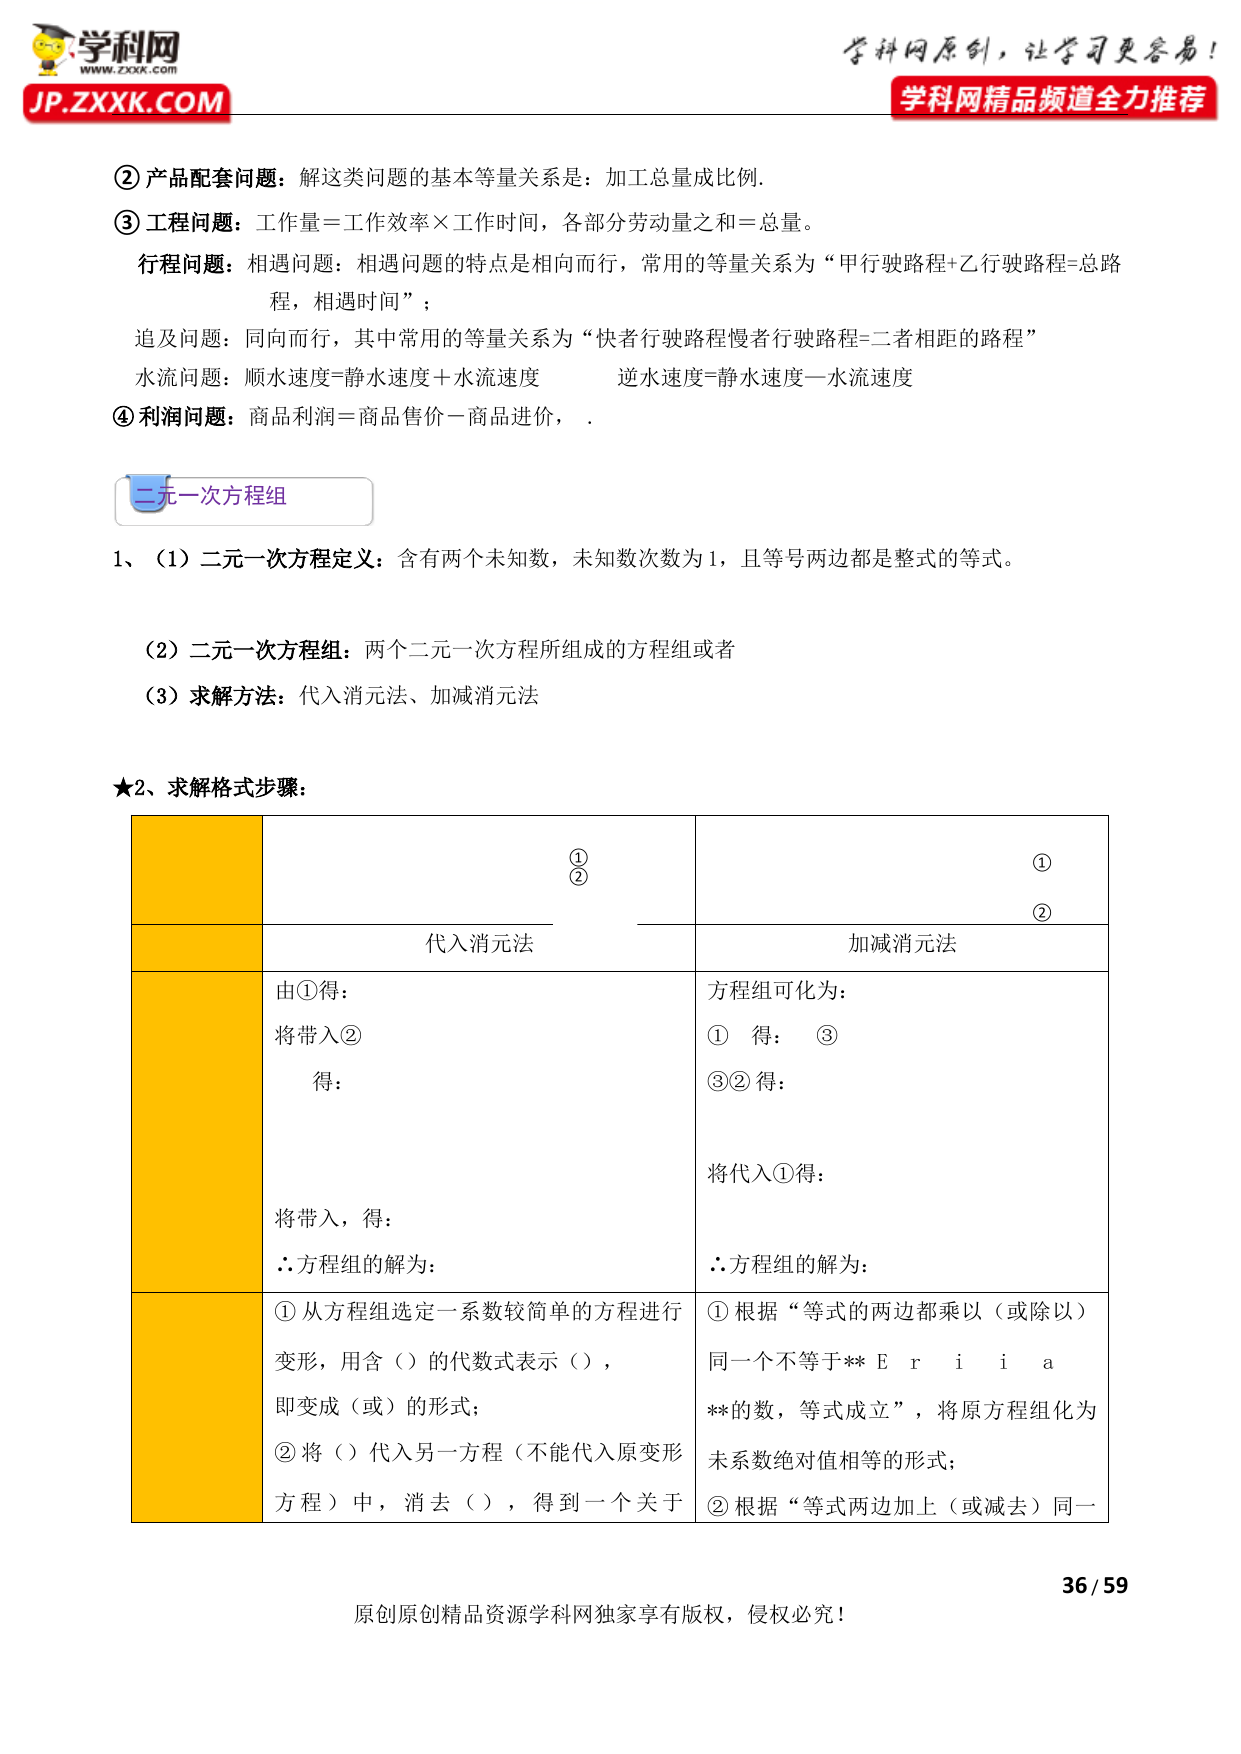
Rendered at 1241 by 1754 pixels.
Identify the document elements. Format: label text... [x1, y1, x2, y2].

text （2）二元一次方程组：两个二元一次方程所组成的方程组或者 [112, 632, 1128, 665]
table_cell [132, 972, 262, 1292]
table_cell 由①得： 将带入② 得： 将带入，得： ∴方程组的解为： [263, 972, 695, 1292]
text ④利润问题：商品利润＝商品售价－商品进价， . [112, 402, 1128, 427]
text 水流问题：顺水速度=静水速度＋水流速度 逆水速度=静水速度—水流速度 [112, 362, 1128, 389]
text （3）求解方法：代入消元法、加减消元法 [112, 677, 1128, 711]
table_cell [132, 925, 262, 971]
text 1、（1）二元一次方程定义：含有两个未知数，未知数次数为1，且等号两边都是整式的等式。 [112, 540, 1128, 573]
text ★2、求解格式步骤： [112, 769, 1128, 802]
text 行程问题：相遇问题：相遇问题的特点是相向而行，常用的等量关系为“甲行驶路程+乙行驶路程=总路程，相遇时间”； [137, 249, 1128, 312]
table_cell 代入消元法 [263, 925, 695, 971]
text 追及问题：同向而行，其中常用的等量关系为“快者行驶路程慢者行驶路程=二者相距的路程” [112, 324, 1128, 349]
text ③工程问题：工作量＝工作效率×工作时间，各部分劳动量之和＝总量。 [112, 208, 1128, 236]
table_cell [132, 1293, 262, 1522]
table_header [696, 816, 1108, 924]
picture [112, 472, 375, 526]
table_header [263, 816, 695, 924]
table_header [132, 816, 262, 924]
table_cell 方程组可化为： ① 得： ③ ③②得： 将代入①得： ∴方程组的解为： [696, 972, 1108, 1292]
table_cell ①从方程组选定一系数较简单的方程进行变形，用含（）的代数式表示（）， 即变成（或）的形式； ②将（）代入另一方程（不能代入原变形方程）中，消去（），得到一个关于（或）的一元一次方程； ③解一元一次方程，求出（或）的值； ④把（）的值代入（或）中，求（或）的值； [263, 1293, 695, 1522]
picture [0, 2, 1241, 144]
table_cell 加减消元法 [696, 925, 1108, 971]
text ②产品配套问题：解这类问题的基本等量关系是：加工总量成比例. [112, 161, 1128, 194]
